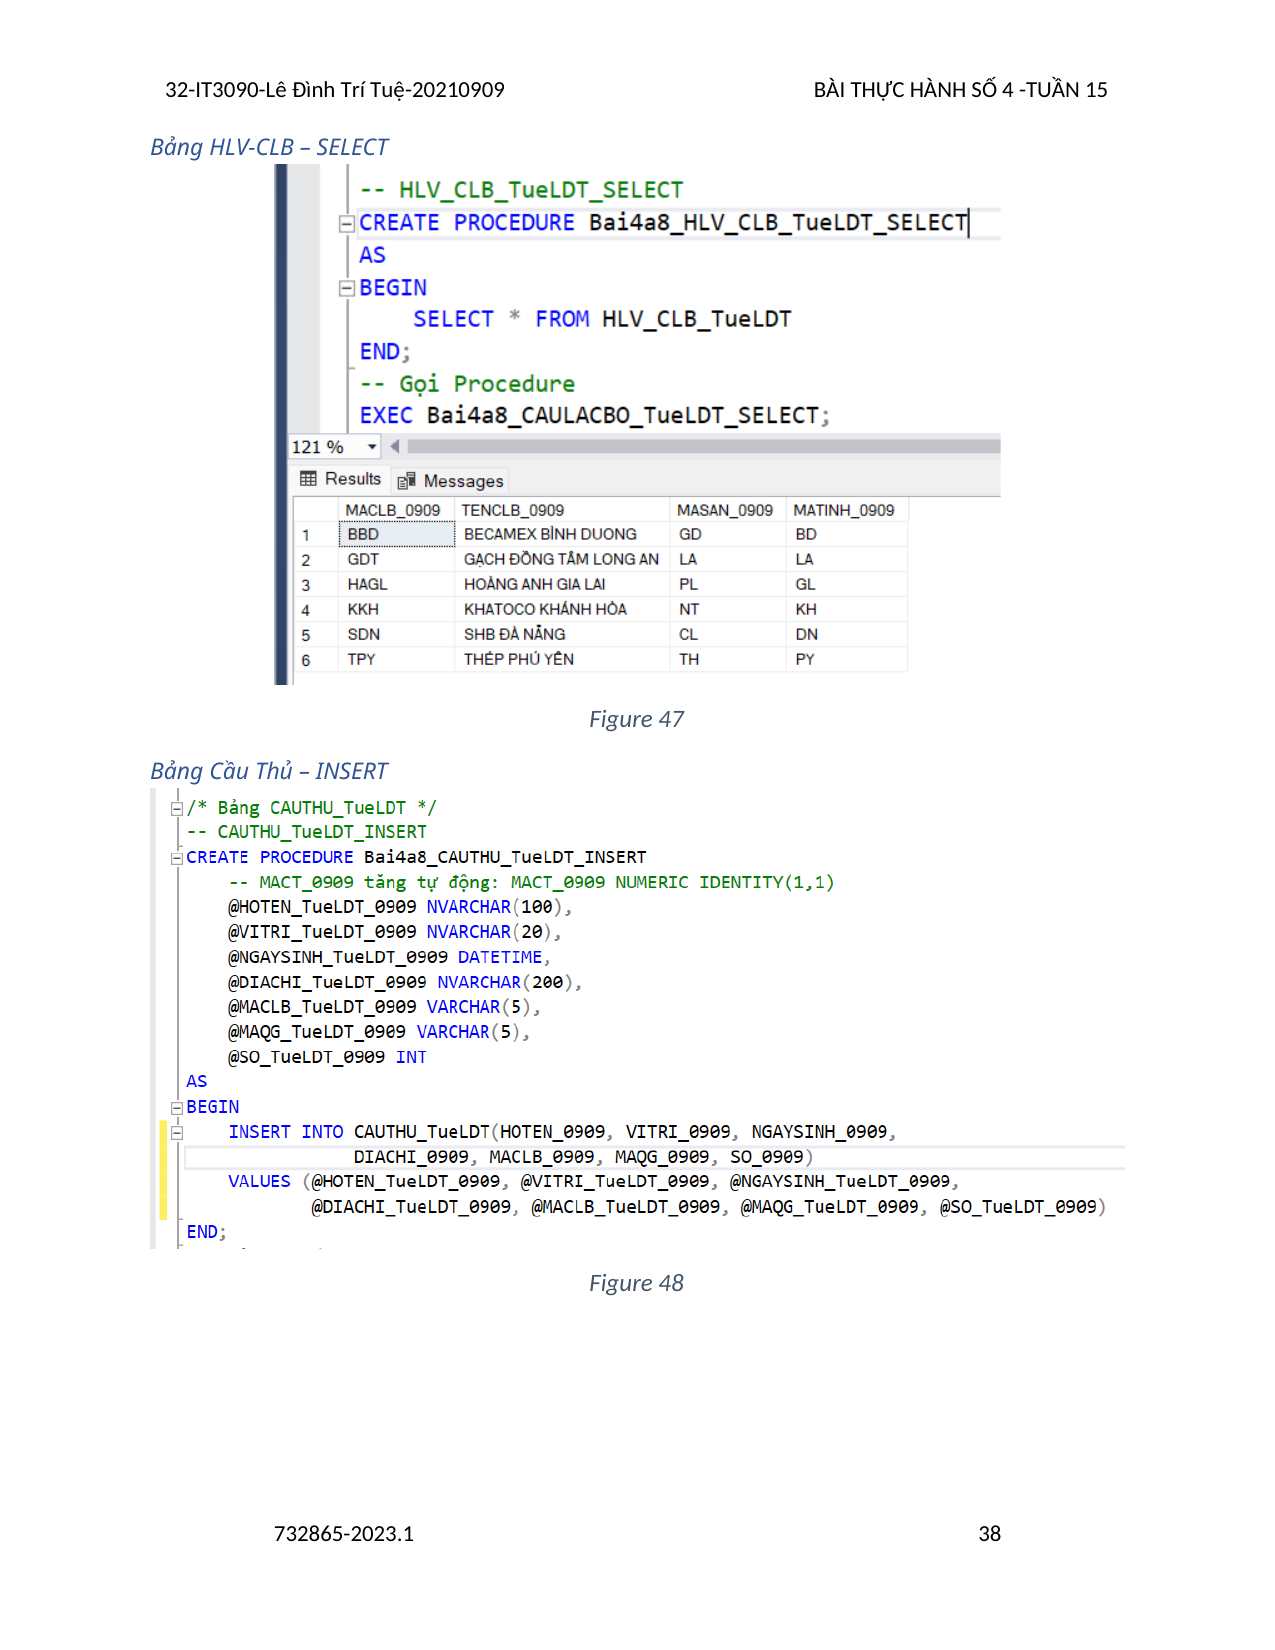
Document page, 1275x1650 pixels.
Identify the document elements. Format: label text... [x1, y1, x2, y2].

picture [274, 164, 1001, 685]
subtitle Bảng HLV-CLB – SELECT [150, 131, 1125, 162]
subtitle Bảng Cầu Thủ – INSERT [150, 755, 1125, 786]
picture [150, 788, 1125, 1249]
